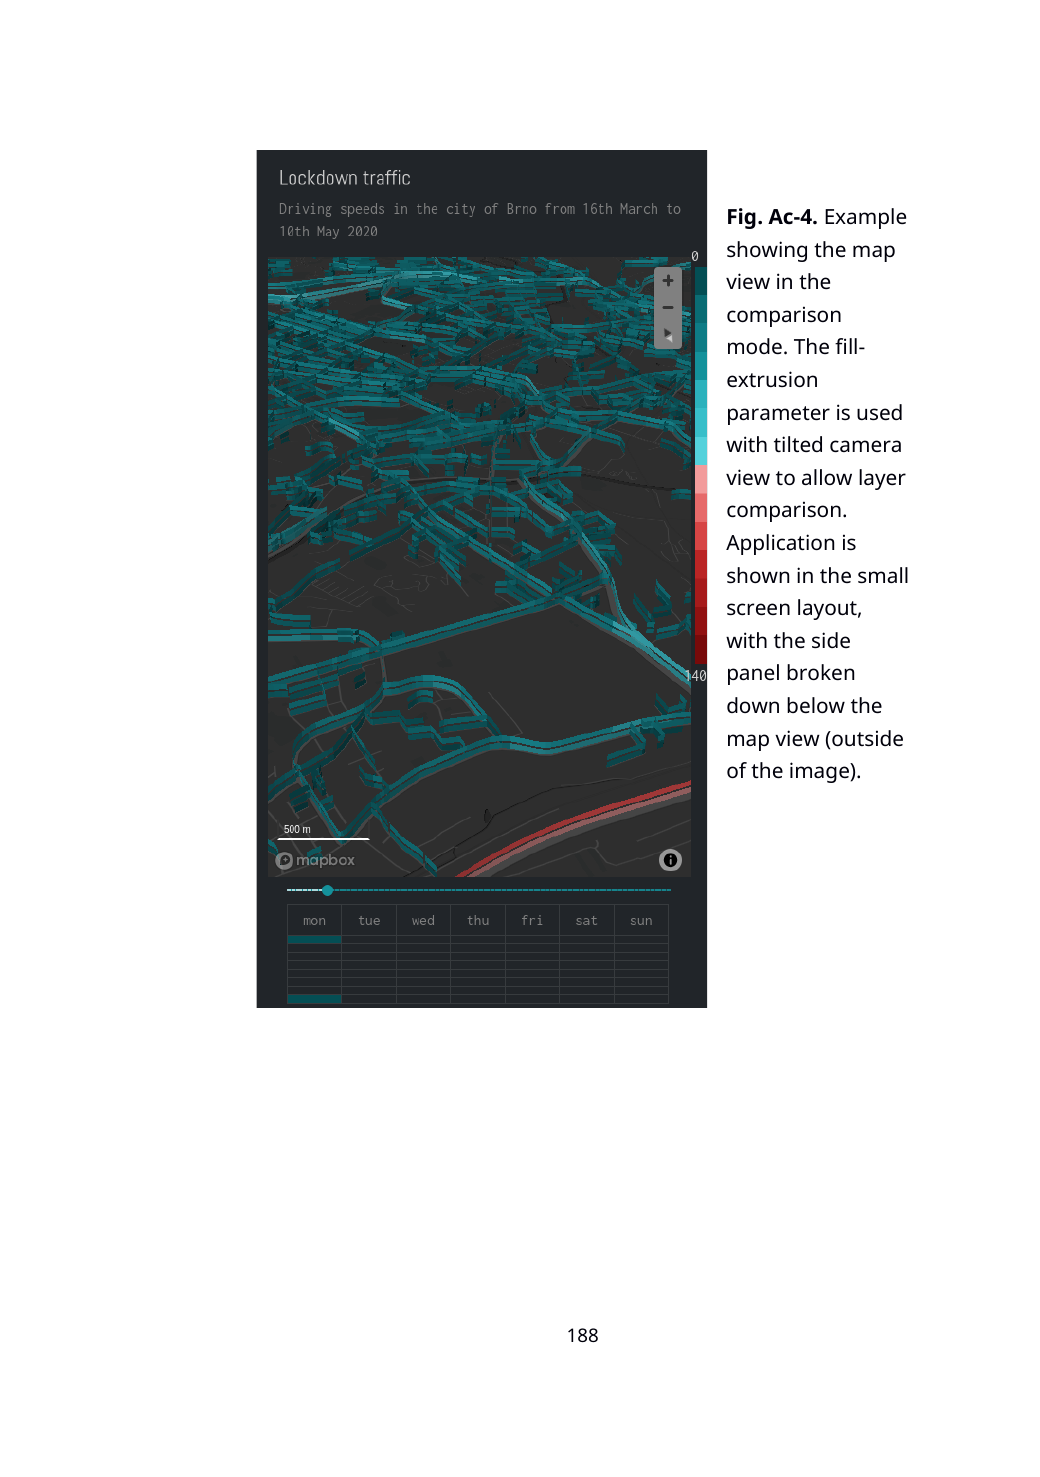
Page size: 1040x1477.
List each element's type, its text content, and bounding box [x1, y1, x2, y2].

text Fig. Ac-4. Example showing the map view in the comparison mode. The fill-extrusion parameter is used with tilted camera view to allow layer comparison. Application is shown in the small screen layout, with the side panel broken down below the map view (outside of the image). [708, 202, 910, 785]
picture [256, 150, 708, 1008]
